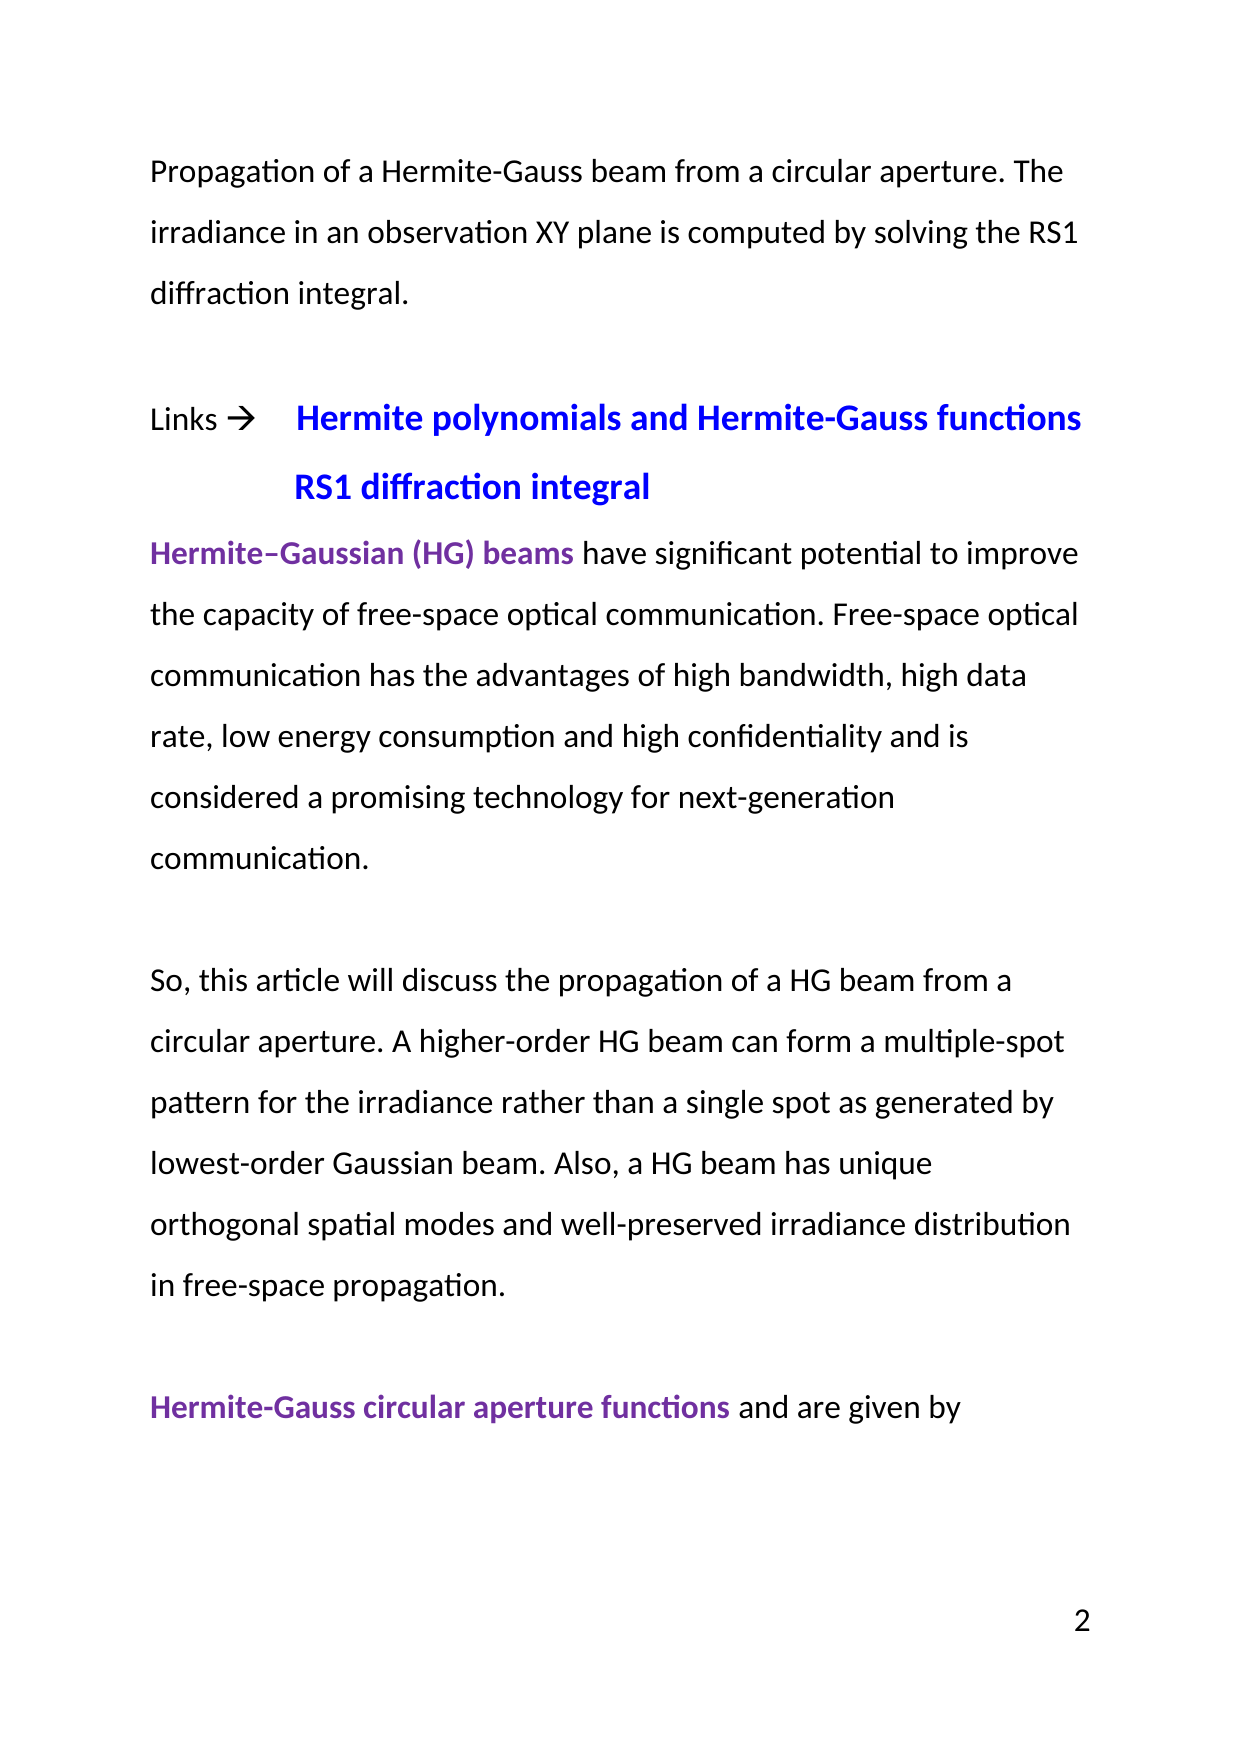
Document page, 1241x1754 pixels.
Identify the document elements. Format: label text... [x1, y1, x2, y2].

text Propagation of a Hermite-Gauss beam from a circular aperture. The irradiance in an observation XY plane is computed by solving the RS1 diffraction integral. [150, 150, 1090, 313]
text Hermite-Gauss circular aperture functions and are given by [150, 1386, 1090, 1427]
text lowest-order Gaussian beam. Also, a HG beam has unique orthogonal spatial modes and well-preserved irradiance distribution in free-space propagation. [150, 1142, 1090, 1305]
text Links Hermite polynomials and Hermite-Gauss functions [150, 394, 1090, 440]
text Hermite–Gaussian (HG) beams have significant potential to improve the capacity of free-space optical communication. Free-space optical communication has the advantages of high bandwidth, high data rate, low energy consumption and high confidentiality and is considered a promising technology for next-generation communication. [150, 532, 1090, 878]
text So, this article will discuss the propagation of a HG beam from a circular aperture. A higher-order HG beam can form a multiple-spot pattern for the irradiance rather than a single spot as generated by [150, 959, 1090, 1122]
text RS1 diffraction integral [150, 463, 1090, 509]
